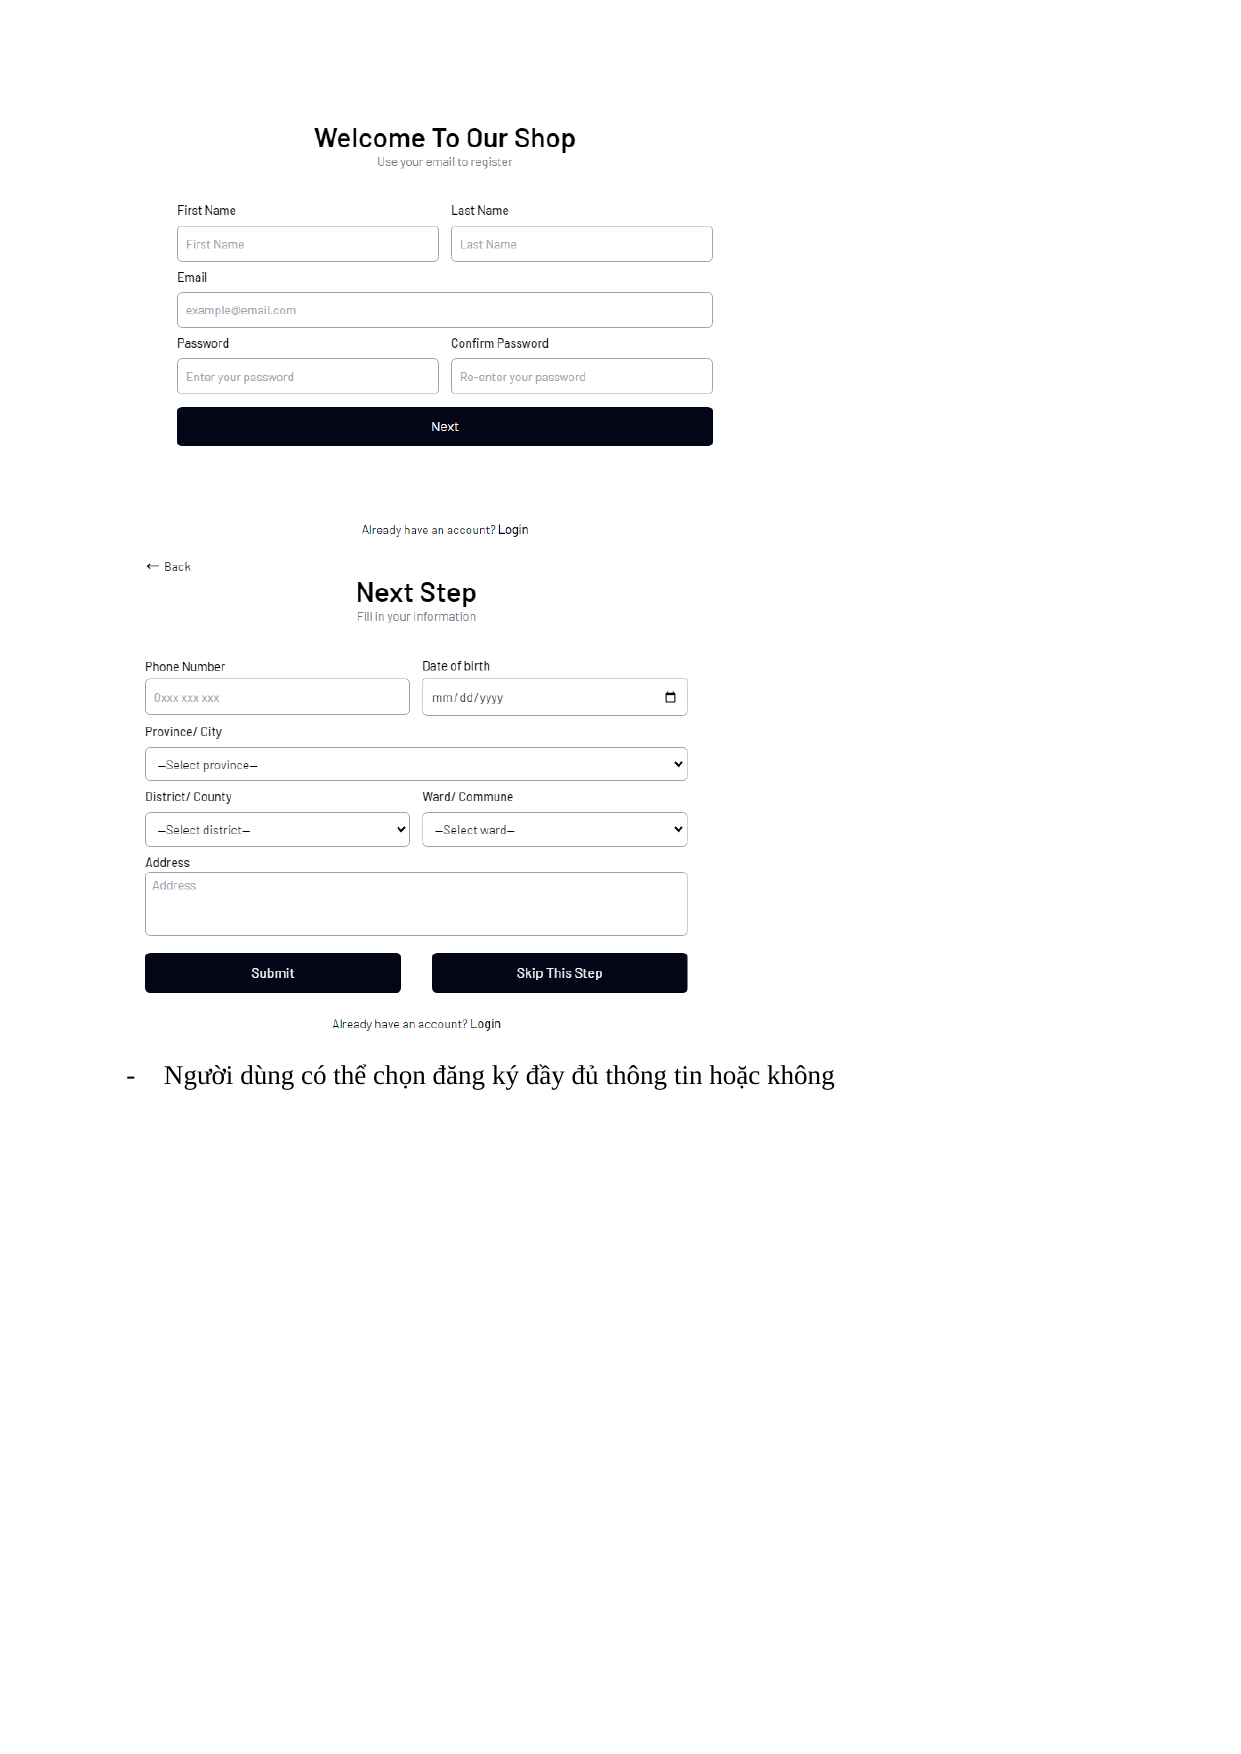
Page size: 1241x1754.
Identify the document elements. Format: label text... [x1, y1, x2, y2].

picture [126, 88, 749, 539]
list Người dùng có thể chọn đăng ký đầy đủ thông tin hoặc không [126, 1059, 1152, 1090]
picture [126, 549, 736, 1036]
